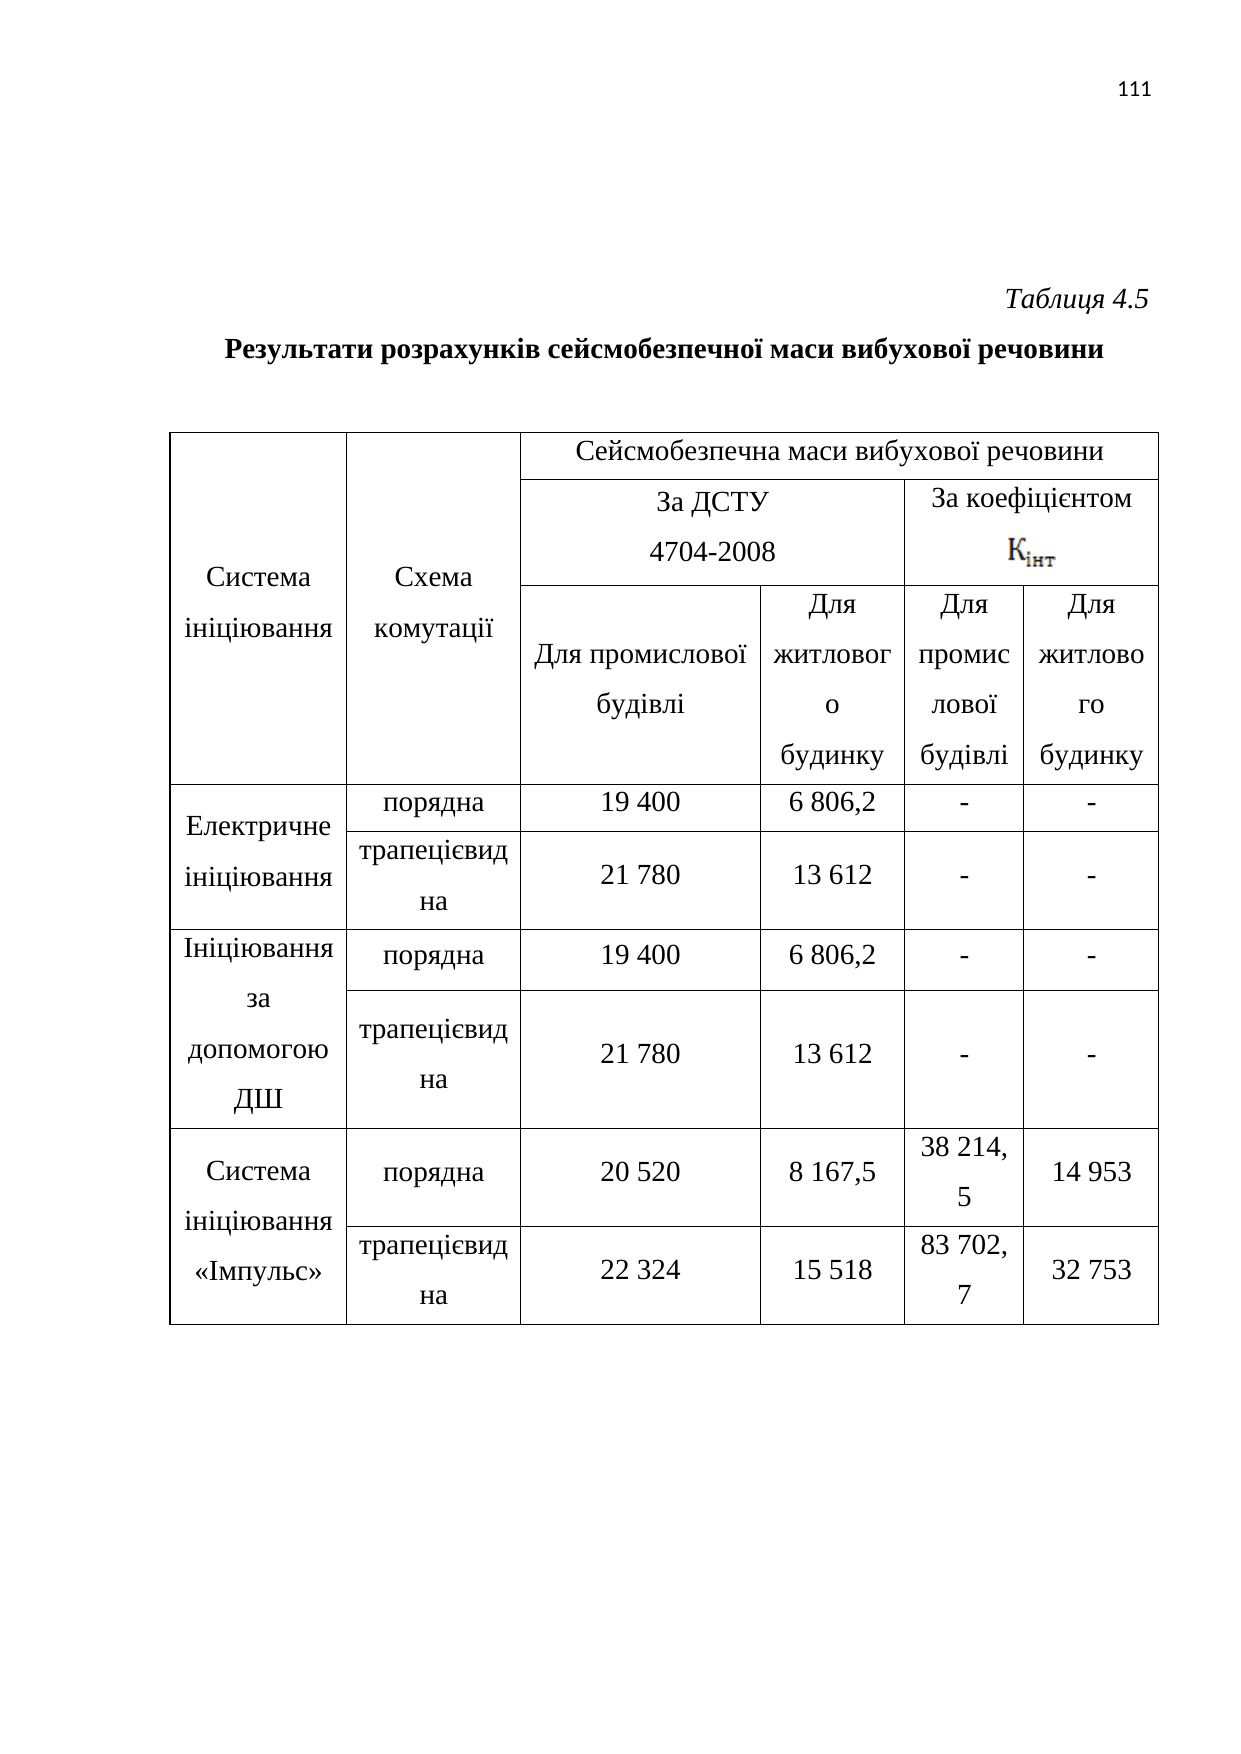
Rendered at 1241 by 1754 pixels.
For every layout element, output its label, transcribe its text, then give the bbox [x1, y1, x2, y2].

table_cell Для житлового будинку [761, 586, 904, 783]
table_cell 32 753 [1024, 1227, 1158, 1324]
table_cell 15 518 [761, 1227, 904, 1324]
table_header Схема комутації [347, 433, 520, 783]
table_cell трапецієвидна [347, 991, 520, 1128]
text Таблиця 4.5 [177, 281, 1152, 314]
table_cell 8 167,5 [761, 1129, 904, 1226]
table_cell Для житлового будинку [1024, 586, 1158, 783]
table_cell порядна [347, 1129, 520, 1226]
table_cell трапецієвидна [347, 832, 520, 929]
table_cell 14 953 [1024, 1129, 1158, 1226]
table_cell - [1024, 930, 1158, 990]
text Результати розрахунків сейсмобезпечної маси вибухової речовини [177, 331, 1152, 364]
table_cell Для промислової будівлі [521, 586, 760, 783]
table_cell За коефіцієнтом [905, 480, 1158, 585]
table_cell 19 400 [521, 785, 760, 831]
table_cell Електричне ініціювання [171, 785, 346, 929]
table_cell - [1024, 832, 1158, 929]
table_header Система ініціювання [171, 433, 346, 783]
table_cell 21 780 [521, 991, 760, 1128]
table_cell 13 612 [761, 832, 904, 929]
table_cell 21 780 [521, 832, 760, 929]
table_cell 22 324 [521, 1227, 760, 1324]
table_cell 19 400 [521, 930, 760, 990]
table_cell - [905, 832, 1023, 929]
table_cell порядна [347, 785, 520, 831]
table_cell 83 702,7 [905, 1227, 1023, 1324]
table_cell 6 806,2 [761, 930, 904, 990]
table_cell Для промислової будівлі [905, 586, 1023, 783]
table_cell 6 806,2 [761, 785, 904, 831]
table_cell 20 520 [521, 1129, 760, 1226]
table_cell 38 214,5 [905, 1129, 1023, 1226]
table_cell Ініціювання за допомогою ДШ [171, 930, 346, 1128]
table_cell 13 612 [761, 991, 904, 1128]
table_cell - [905, 785, 1023, 831]
table_cell - [1024, 785, 1158, 831]
table_header Сейсмобезпечна маси вибухової речовини [521, 433, 1158, 479]
table_cell - [1024, 991, 1158, 1128]
table_cell - [905, 991, 1023, 1128]
table_cell - [905, 930, 1023, 990]
table_cell порядна [347, 930, 520, 990]
table_cell За ДСТУ 4704-2008 [521, 480, 904, 585]
table_cell Система ініціювання «Імпульс» [171, 1129, 346, 1324]
table_cell трапецієвидна [347, 1227, 520, 1324]
picture [1007, 530, 1056, 572]
